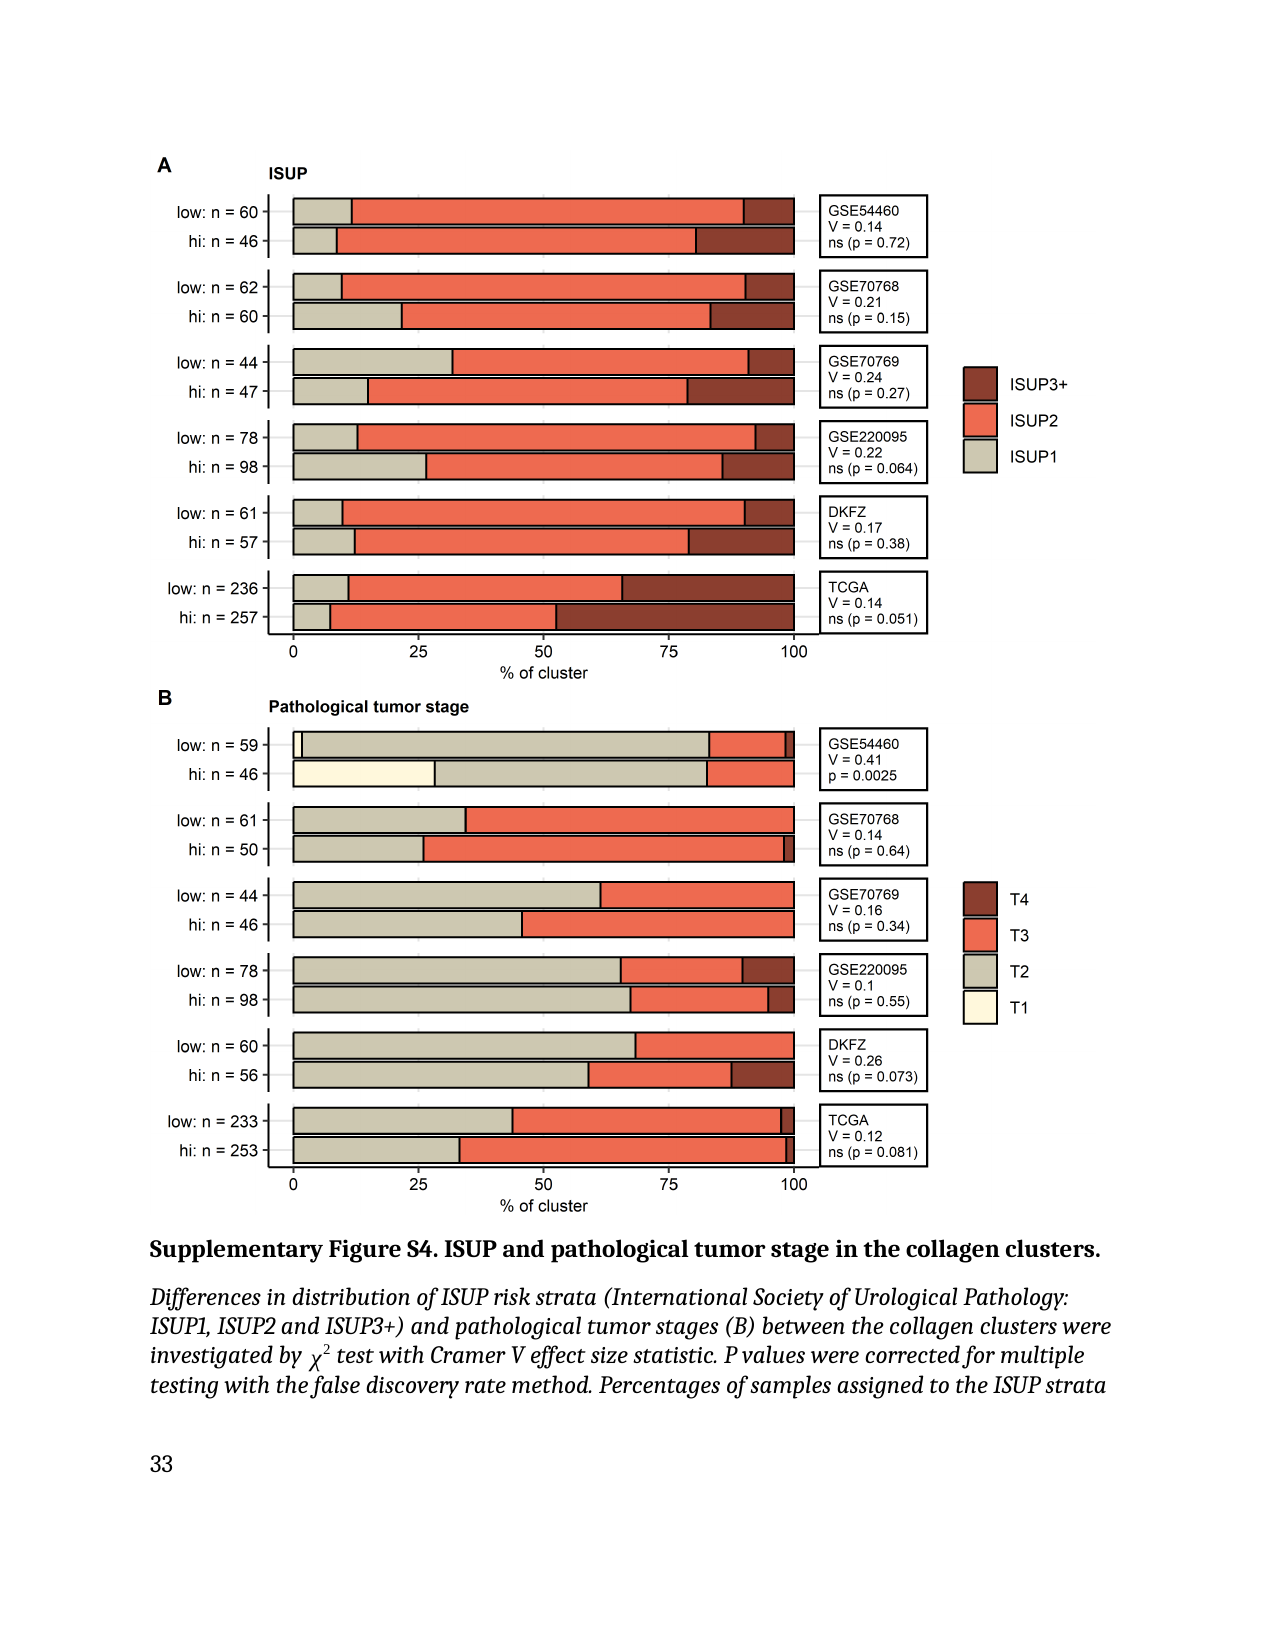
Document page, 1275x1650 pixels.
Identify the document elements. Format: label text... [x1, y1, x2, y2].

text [150, 1283, 1125, 1400]
picture [150, 150, 1097, 1215]
text Supplementary Figure S4. ISUP and pathological tumor stage in the collagen clusters. [150, 1235, 1125, 1264]
